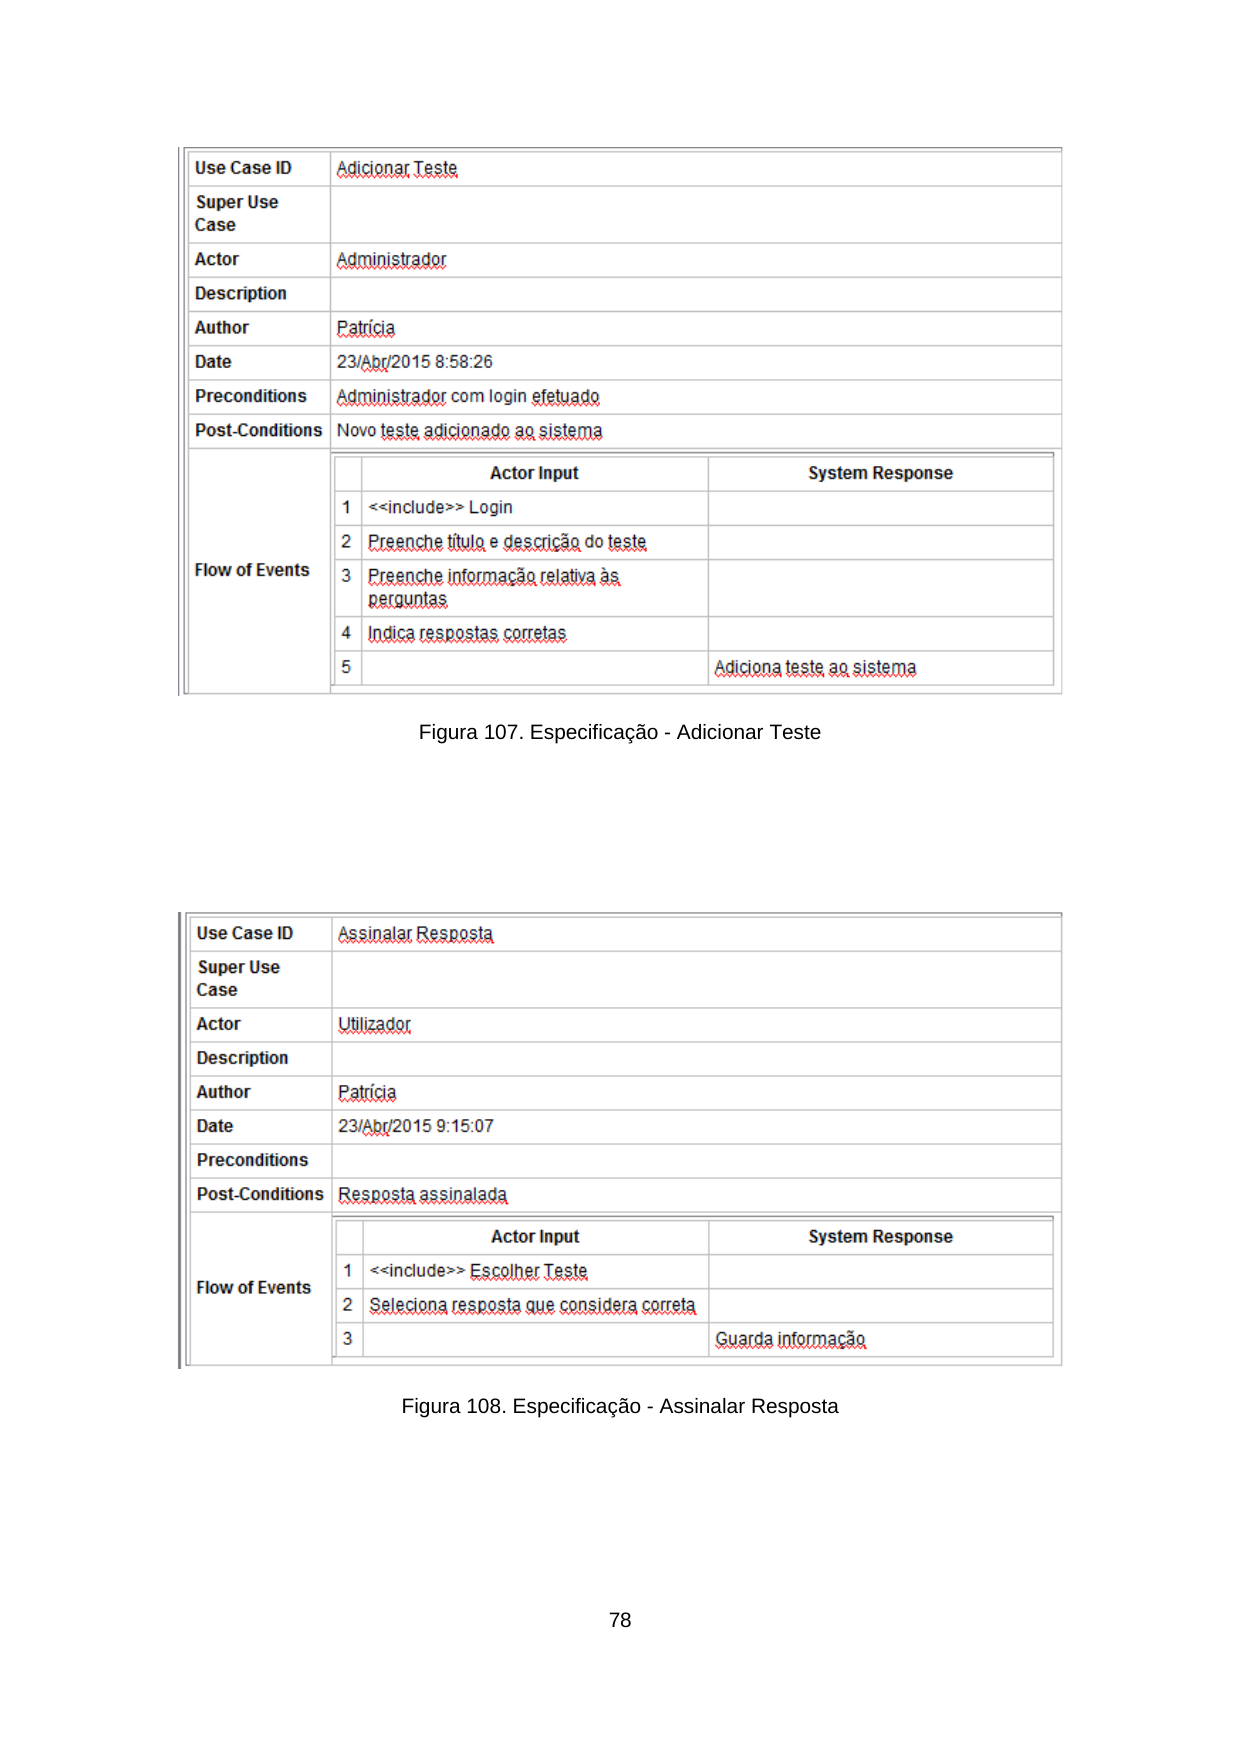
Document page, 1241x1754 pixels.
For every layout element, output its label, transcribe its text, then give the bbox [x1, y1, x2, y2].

picture [178, 147, 1063, 696]
picture [177, 912, 1064, 1369]
